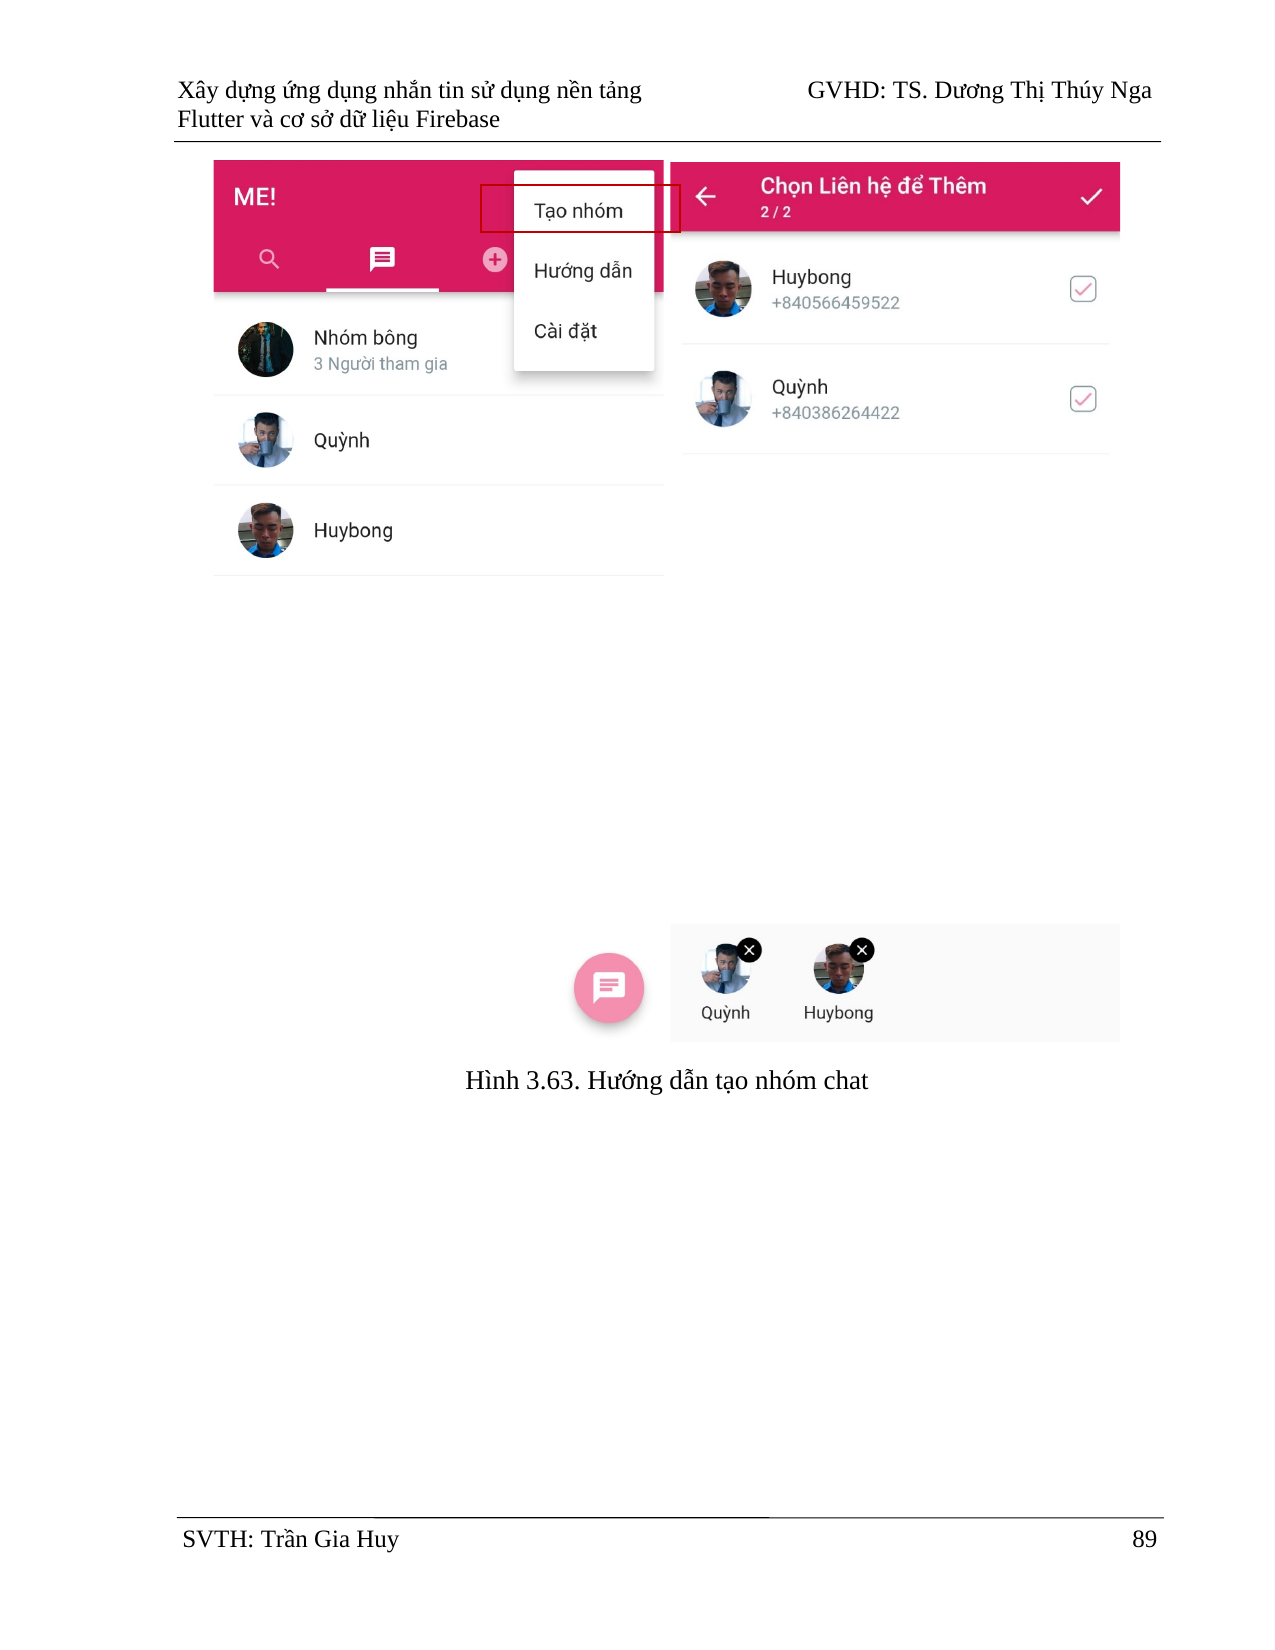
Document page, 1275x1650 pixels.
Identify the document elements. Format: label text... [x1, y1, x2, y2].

picture [670, 186, 679, 231]
picture [213, 160, 664, 1049]
picture [482, 186, 664, 231]
picture [670, 162, 1121, 1049]
